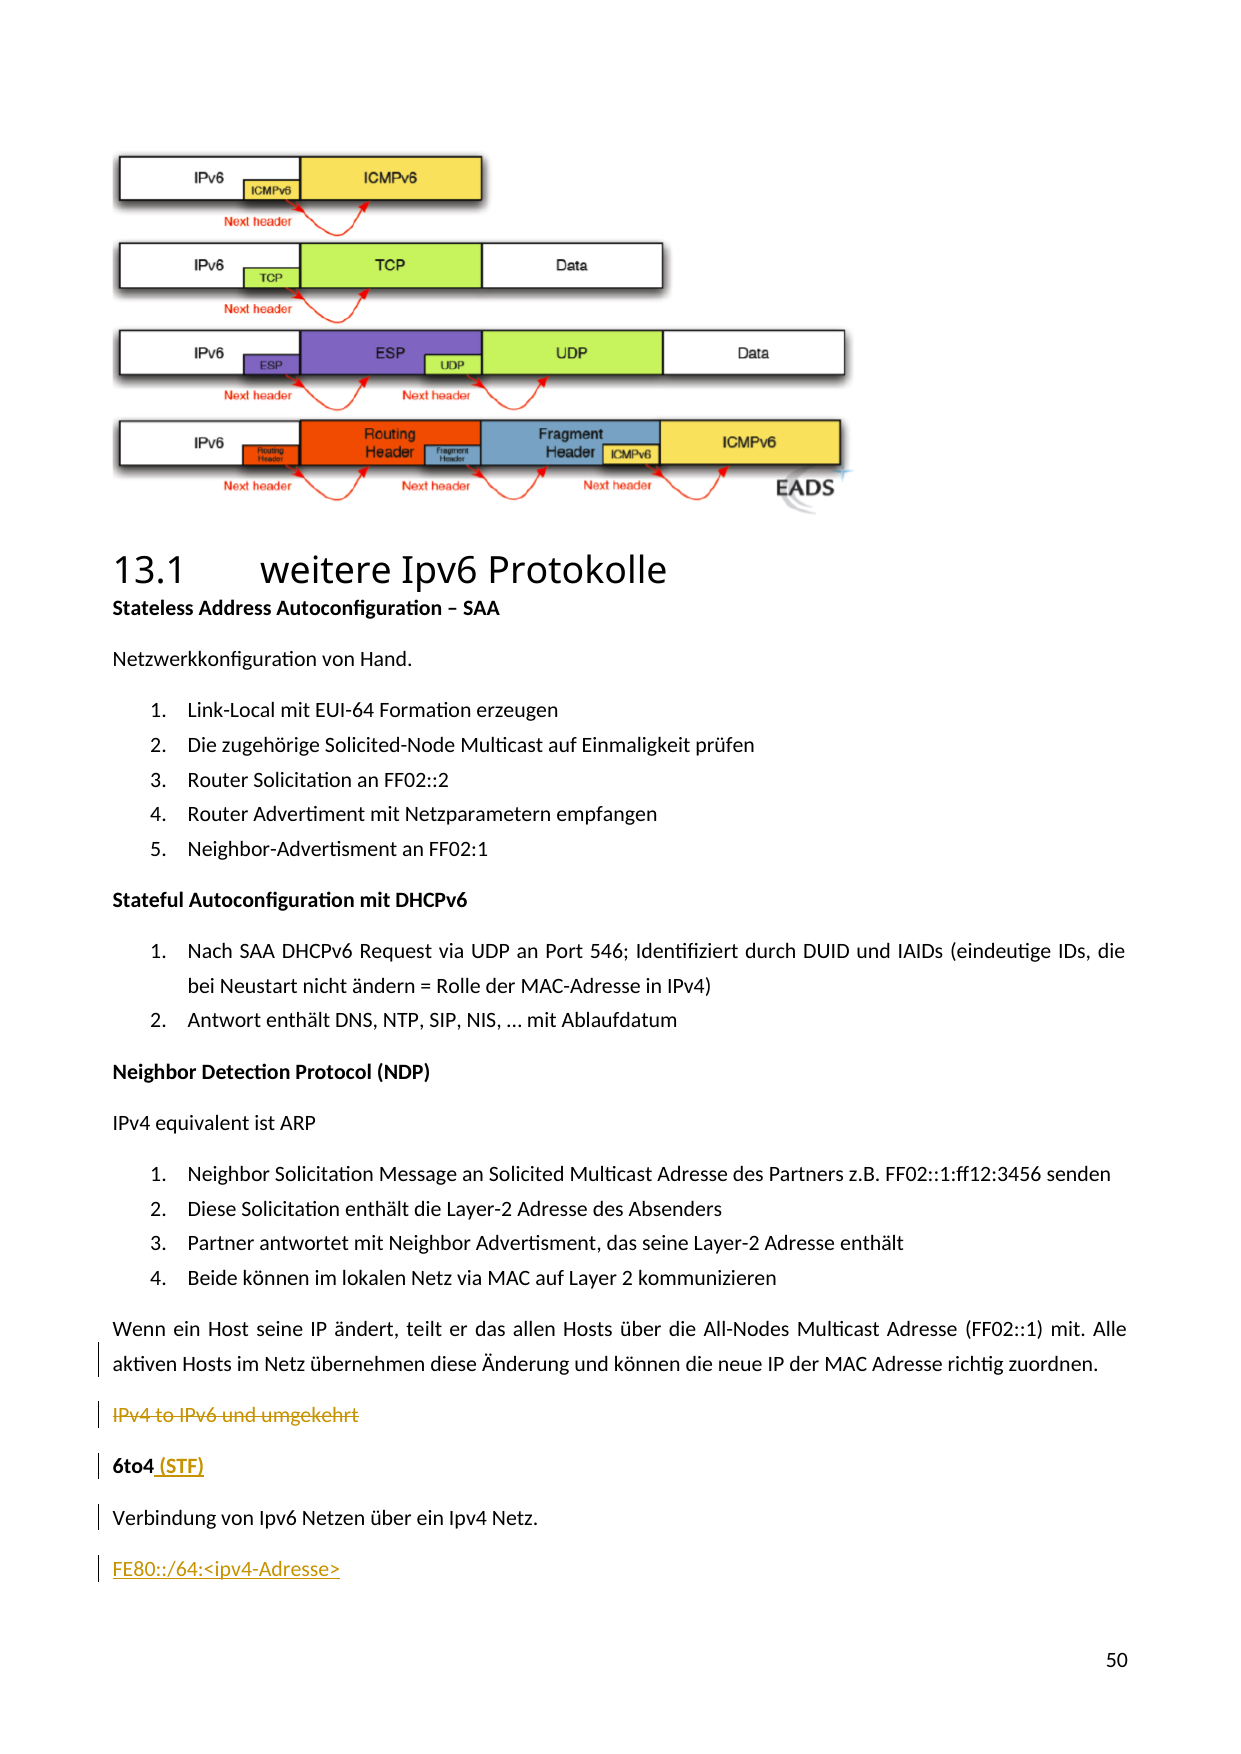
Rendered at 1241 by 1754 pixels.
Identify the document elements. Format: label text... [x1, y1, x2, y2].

list Nach SAA DHCPv6 Request via UDP an Port 546; Identifiziert durch DUID und IAIDs (eindeutige IDs, die bei Neustart nicht ändern = Rolle der MAC-Adresse in IPv4) [150, 937, 1128, 999]
list Router Solicitation an FF02::2 [150, 766, 1128, 792]
text Stateful Autoconfiguration mit DHCPv6 [112, 886, 1128, 913]
text 6to4 [112, 1452, 1128, 1479]
list Antwort enthält DNS, NTP, SIP, NIS, … mit Ablaufdatum [150, 1007, 1128, 1033]
list Die zugehörige Solicited-Node Multicast auf Einmaligkeit prüfen [150, 731, 1128, 758]
text Verbindung von Ipv6 Netzen über ein Ipv4 Netz. [112, 1504, 1128, 1530]
list Diese Solicitation enthält die Layer-2 Adresse des Absenders [150, 1195, 1128, 1222]
list Beide können im lokalen Netz via MAC auf Layer 2 kommunizieren [150, 1264, 1128, 1291]
text Netzwerkkonfiguration von Hand. [112, 645, 1128, 672]
list Neighbor Solicitation Message an Solicited Multicast Adresse des Partners z.B. FF02::1:ff12:3456 senden [150, 1160, 1128, 1187]
list Neighbor-Advertisment an FF02:1 [150, 835, 1128, 862]
text Stateless Address Autoconfiguration – SAA [112, 594, 1128, 621]
text IPv4 equivalent ist ARP [112, 1109, 1128, 1136]
list Router Advertiment mit Netzparametern empfangen [150, 800, 1128, 827]
picture [112, 150, 864, 519]
subtitle weitere Ipv6 Protokolle [112, 543, 1128, 594]
list Partner antwortet mit Neighbor Advertisment, das seine Layer-2 Adresse enthält [150, 1229, 1128, 1256]
list Link-Local mit EUI-64 Formation erzeugen [150, 697, 1128, 723]
text Neighbor Detection Protocol (NDP) [112, 1058, 1128, 1084]
text Wenn ein Host seine IP ändert, teilt er das allen Hosts über die All-Nodes Multicast Adresse (FF02::1) mit. Alle aktiven Hosts im Netz übernehmen diese Änderung und können die neue IP der MAC Adresse richtig zuordnen. [112, 1315, 1128, 1377]
